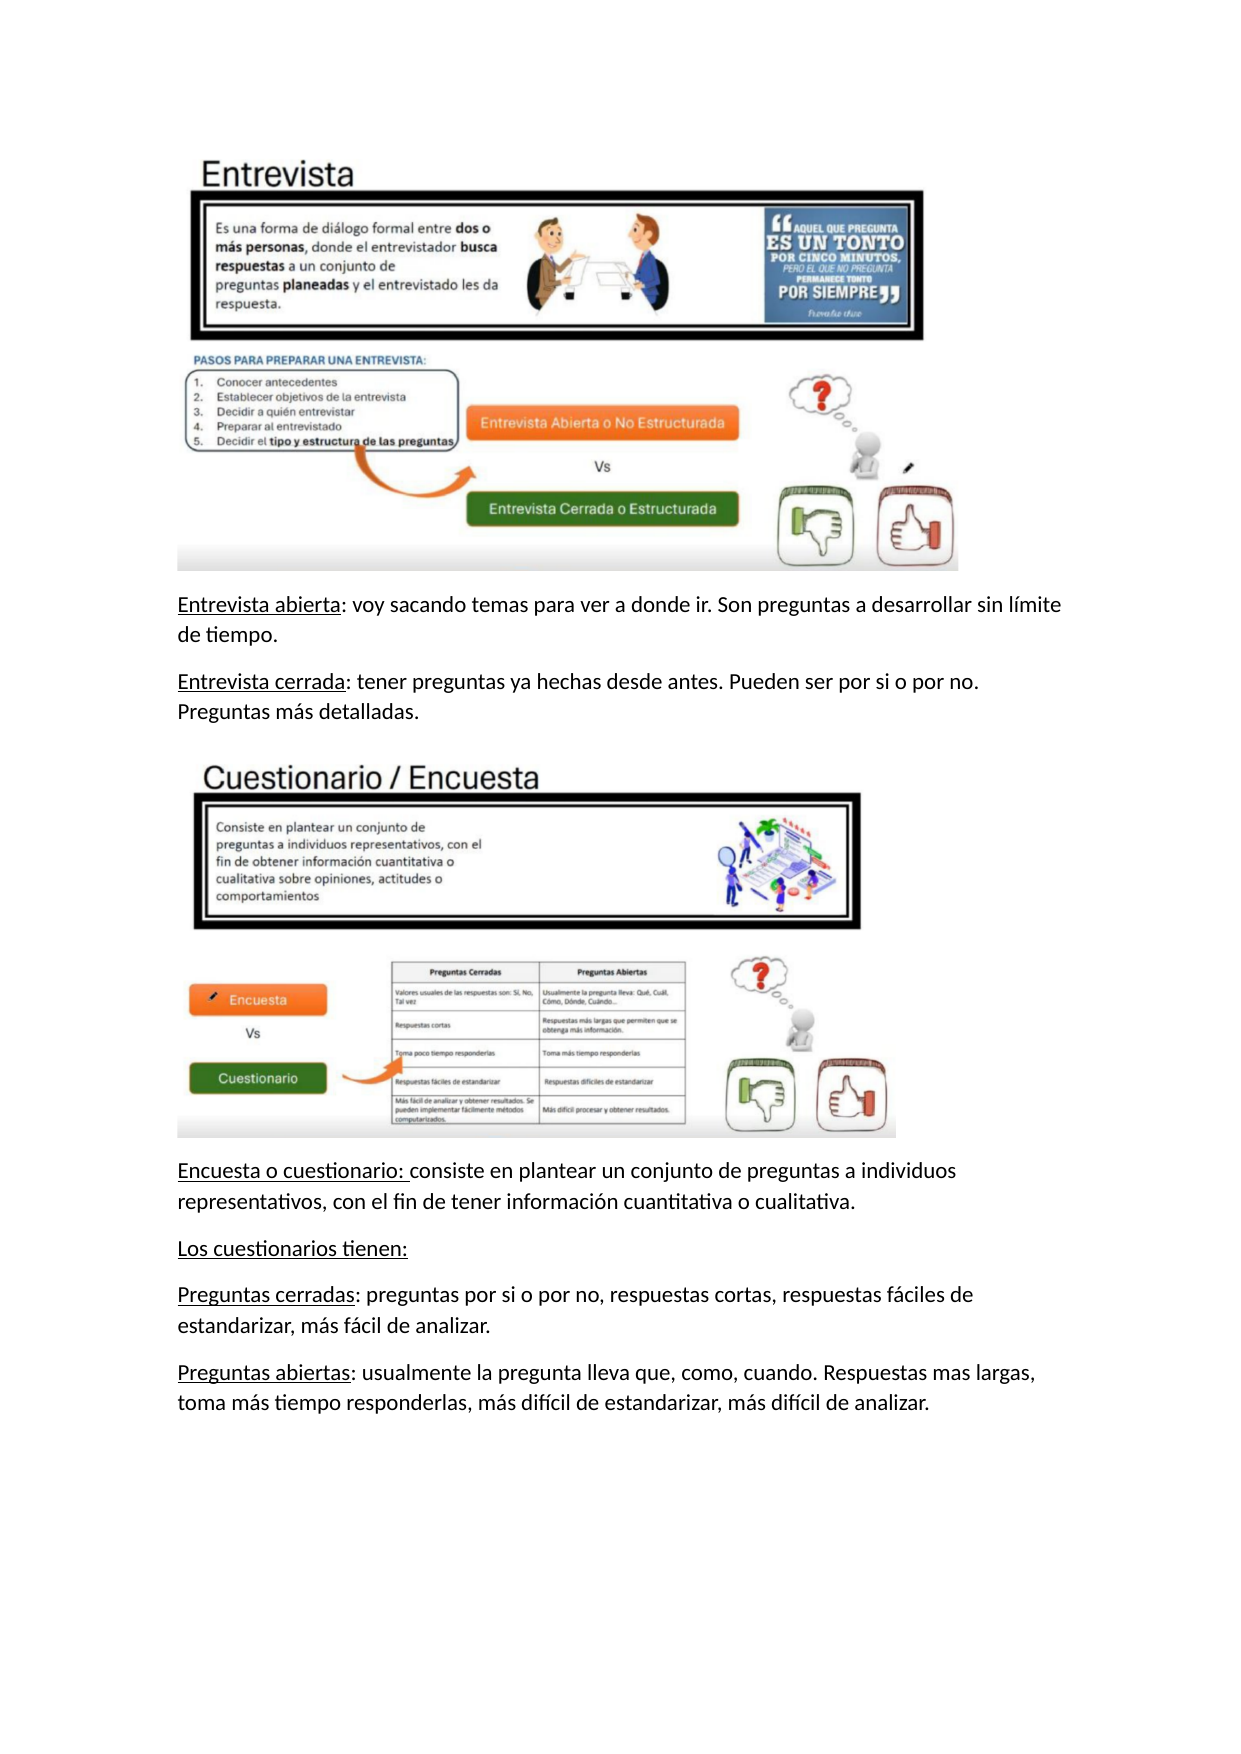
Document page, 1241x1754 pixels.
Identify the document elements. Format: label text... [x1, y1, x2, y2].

text Encuesta o cuestionario: consiste en plantear un conjunto de preguntas a individuos representativos, con el fin de tener información cuantitativa o cualitativa. [177, 1157, 1063, 1215]
text Los cuestionarios tienen: [177, 1234, 1063, 1262]
text Preguntas cerradas: preguntas por si o por no, respuestas cortas, respuestas fáciles de estandarizar, más fácil de analizar. [177, 1281, 1063, 1339]
picture [177, 147, 959, 571]
text Preguntas abiertas: usualmente la pregunta lleva que, como, cuando. Respuestas mas largas, toma más tiempo responderlas, más difícil de estandarizar, más difícil de analizar. [177, 1358, 1063, 1416]
picture [177, 743, 896, 1138]
text Entrevista abierta: voy sacando temas para ver a donde ir. Son preguntas a desarrollar sin límite de tiempo. [177, 590, 1063, 648]
text Entrevista cerrada: tener preguntas ya hechas desde antes. Pueden ser por si o por no. Preguntas más detalladas. [177, 667, 1063, 725]
